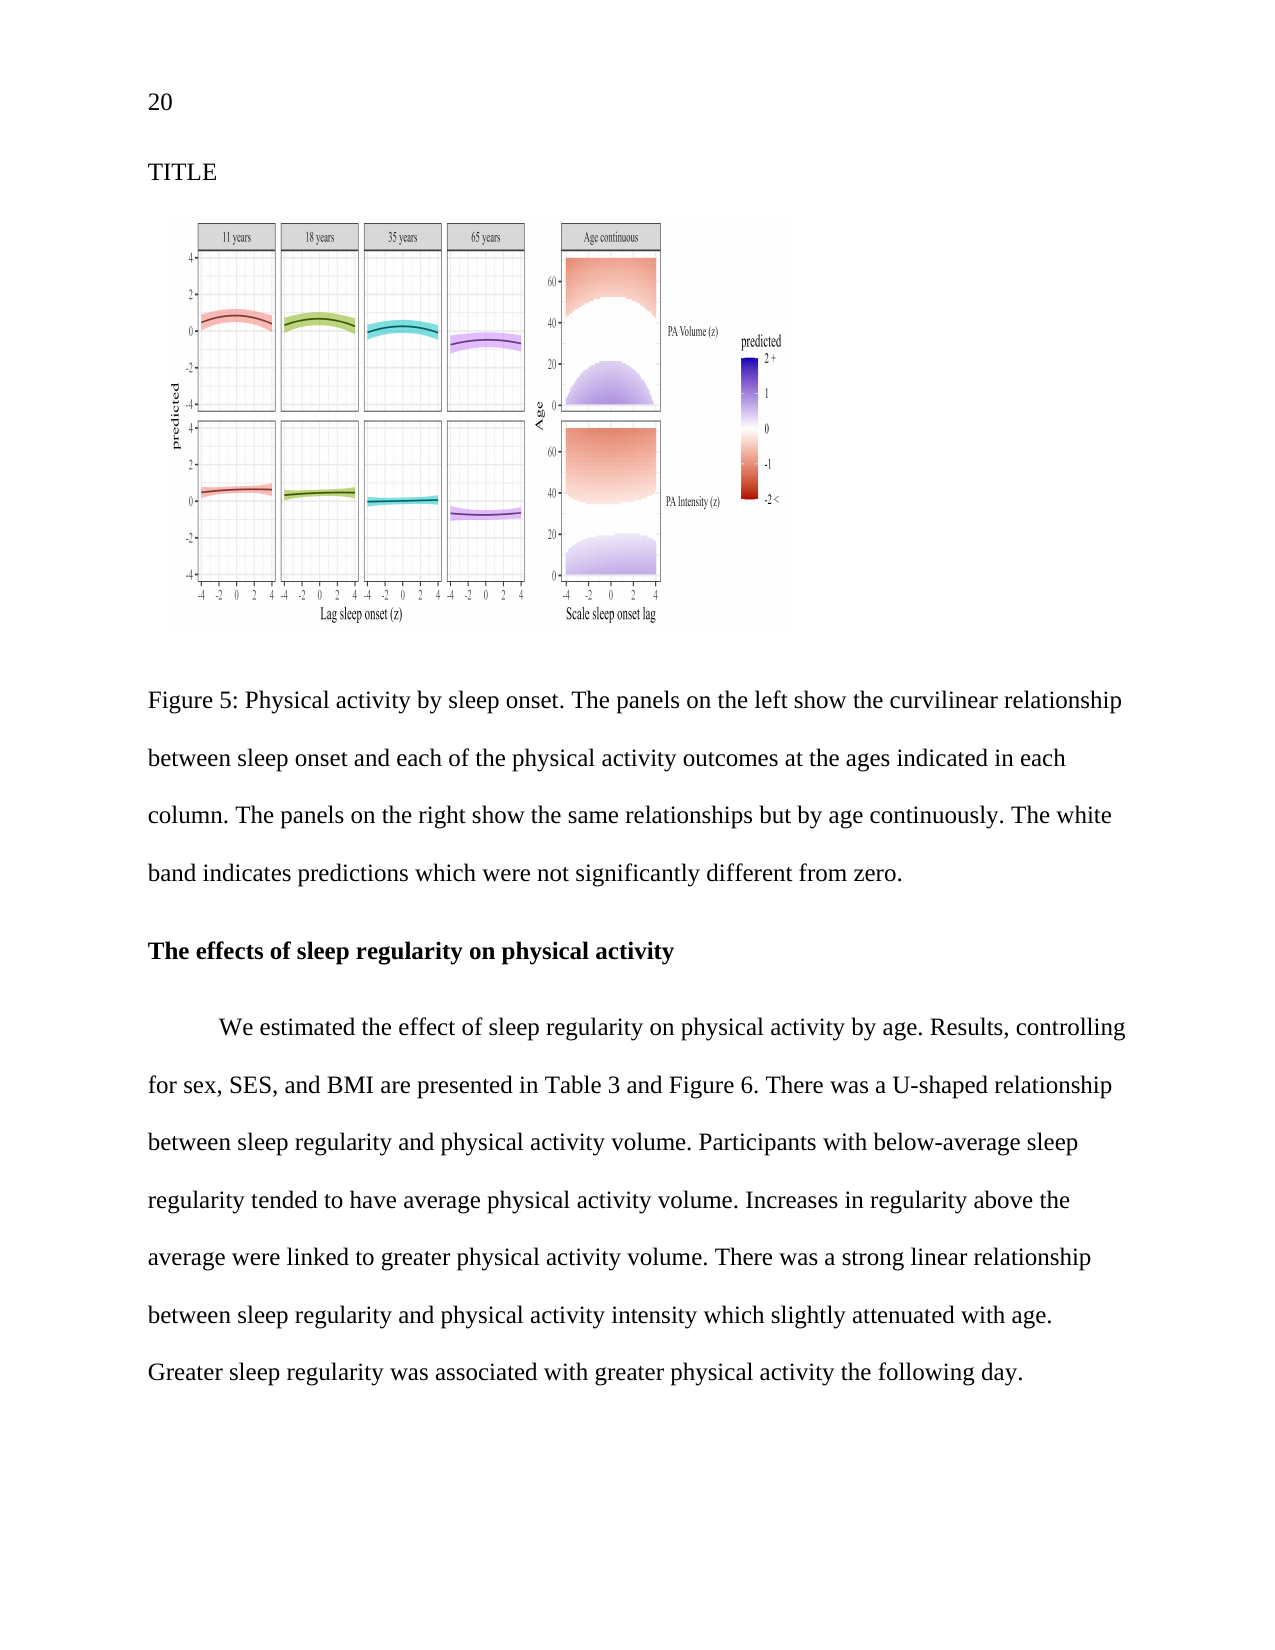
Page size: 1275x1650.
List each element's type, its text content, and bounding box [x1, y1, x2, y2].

picture [166, 215, 792, 632]
text We estimated the effect of sleep regularity on physical activity by age. Results, controlling for sex, SES, and BMI are presented in Table 3 and Figure 6. There was a U-shaped relationship between sleep regularity and physical activity volume. Participants with below-average sleep regularity tended to have average physical activity volume. Increases in regularity above the average were linked to greater physical activity volume. There was a strong linear relationship between sleep regularity and physical activity intensity which slightly attenuated with age. Greater sleep regularity was associated with greater physical activity the following day. [148, 1012, 1127, 1386]
subtitle The effects of sleep regularity on physical activity [148, 936, 1127, 965]
text Figure 5: Physical activity by sleep onset. The panels on the left show the curvilinear relationship between sleep onset and each of the physical activity outcomes at the ages indicated in each column. The panels on the right show the same relationships but by age continuously. The white band indicates predictions which were not significantly different from zero. [148, 685, 1127, 887]
